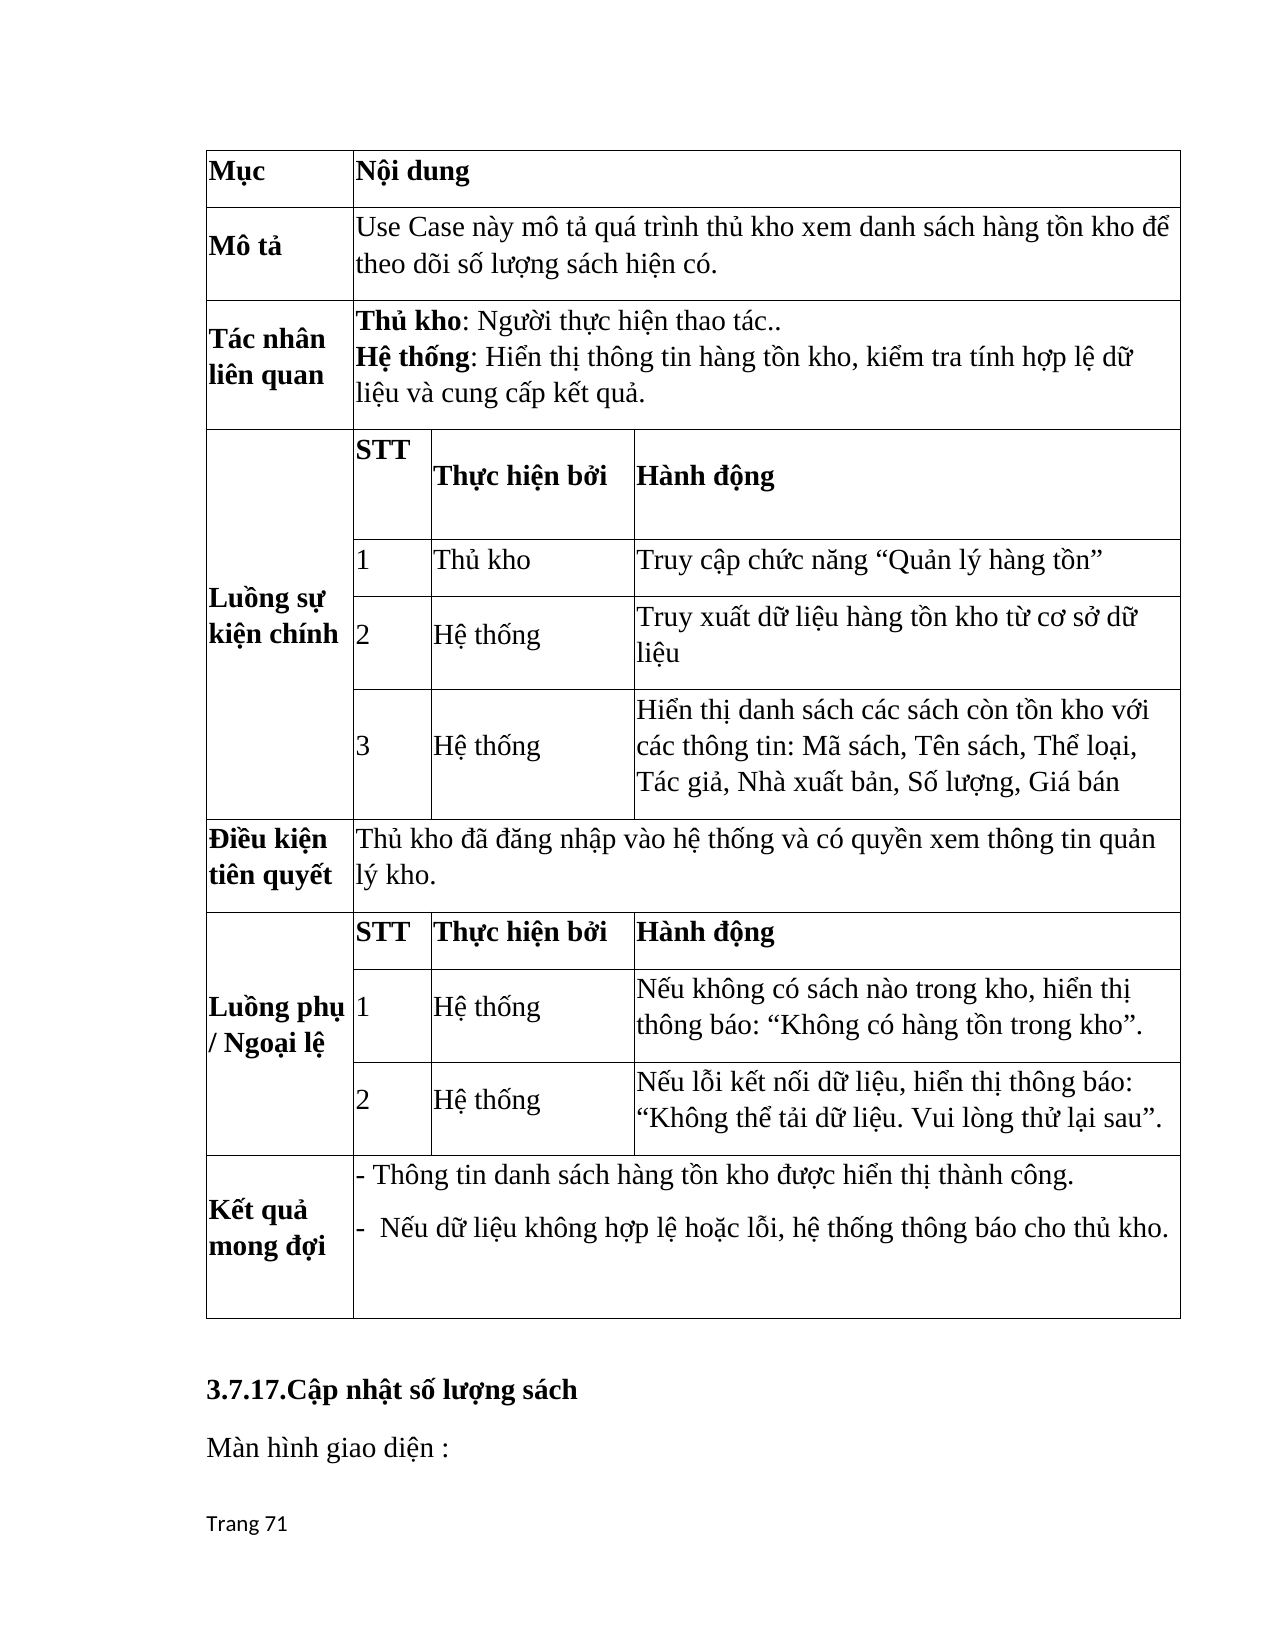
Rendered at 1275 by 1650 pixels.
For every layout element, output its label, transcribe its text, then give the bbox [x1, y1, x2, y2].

table_cell Thực hiện bởi [432, 430, 634, 539]
table_cell Truy cập chức năng “Quản lý hàng tồn” [635, 540, 1180, 596]
table_cell Thủ kho [432, 540, 634, 596]
table_cell STT [354, 913, 431, 969]
table_cell Truy xuất dữ liệu hàng tồn kho từ cơ sở dữ liệu [635, 597, 1180, 689]
table_cell Use Case này mô tả quá trình thủ kho xem danh sách hàng tồn kho để theo dõi số lượng sách hiện có. [354, 208, 1180, 300]
table_cell Hiển thị danh sách các sách còn tồn kho với các thông tin: Mã sách, Tên sách, Thể loại, Tác giả, Nhà xuất bản, Số lượng, Giá bán [635, 690, 1180, 818]
table_cell 2 [354, 597, 431, 689]
table_cell 1 [354, 970, 431, 1062]
table_cell Luồng sự kiện chính [207, 430, 353, 818]
text Màn hình giao diện : [206, 1430, 1187, 1463]
table_header Mục [207, 151, 353, 207]
table_cell Nếu không có sách nào trong kho, hiển thị thông báo: “Không có hàng tồn trong kho”. [635, 970, 1180, 1062]
table_cell Thủ kho đã đăng nhập vào hệ thống và có quyền xem thông tin quản lý kho. [354, 820, 1180, 912]
table_cell Tác nhân liên quan [207, 301, 353, 429]
table_cell Hệ thống [432, 1063, 634, 1155]
table_cell Thủ kho: Người thực hiện thao tác.. Hệ thống: Hiển thị thông tin hàng tồn kho, kiểm tra tính hợp lệ dữ liệu và cung cấp kết quả. [354, 301, 1180, 429]
table_cell Hành động [635, 430, 1180, 539]
table_cell Mô tả [207, 208, 353, 300]
table_cell Luồng phụ / Ngoại lệ [207, 913, 353, 1155]
table_cell STT [354, 430, 431, 539]
table_cell Hệ thống [432, 597, 634, 689]
table_cell Điều kiện tiên quyết [207, 820, 353, 912]
subtitle 3.7.17.Cập nhật số lượng sách [206, 1380, 1187, 1405]
table_cell Hệ thống [432, 690, 634, 818]
table_cell 2 [354, 1063, 431, 1155]
table_cell Thực hiện bởi [432, 913, 634, 969]
table_cell 1 [354, 540, 431, 596]
table_cell Hệ thống [432, 970, 634, 1062]
table_header Nội dung [354, 151, 1180, 207]
table_cell Kết quả mong đợi [207, 1156, 353, 1317]
table_cell - Thông tin danh sách hàng tồn kho được hiển thị thành công. - Nếu dữ liệu không hợp lệ hoặc lỗi, hệ thống thông báo cho thủ kho. [354, 1156, 1180, 1317]
table_cell Nếu lỗi kết nối dữ liệu, hiển thị thông báo: “Không thể tải dữ liệu. Vui lòng thử lại sau”. [635, 1063, 1180, 1155]
table_cell 3 [354, 690, 431, 818]
table_cell Hành động [635, 913, 1180, 969]
